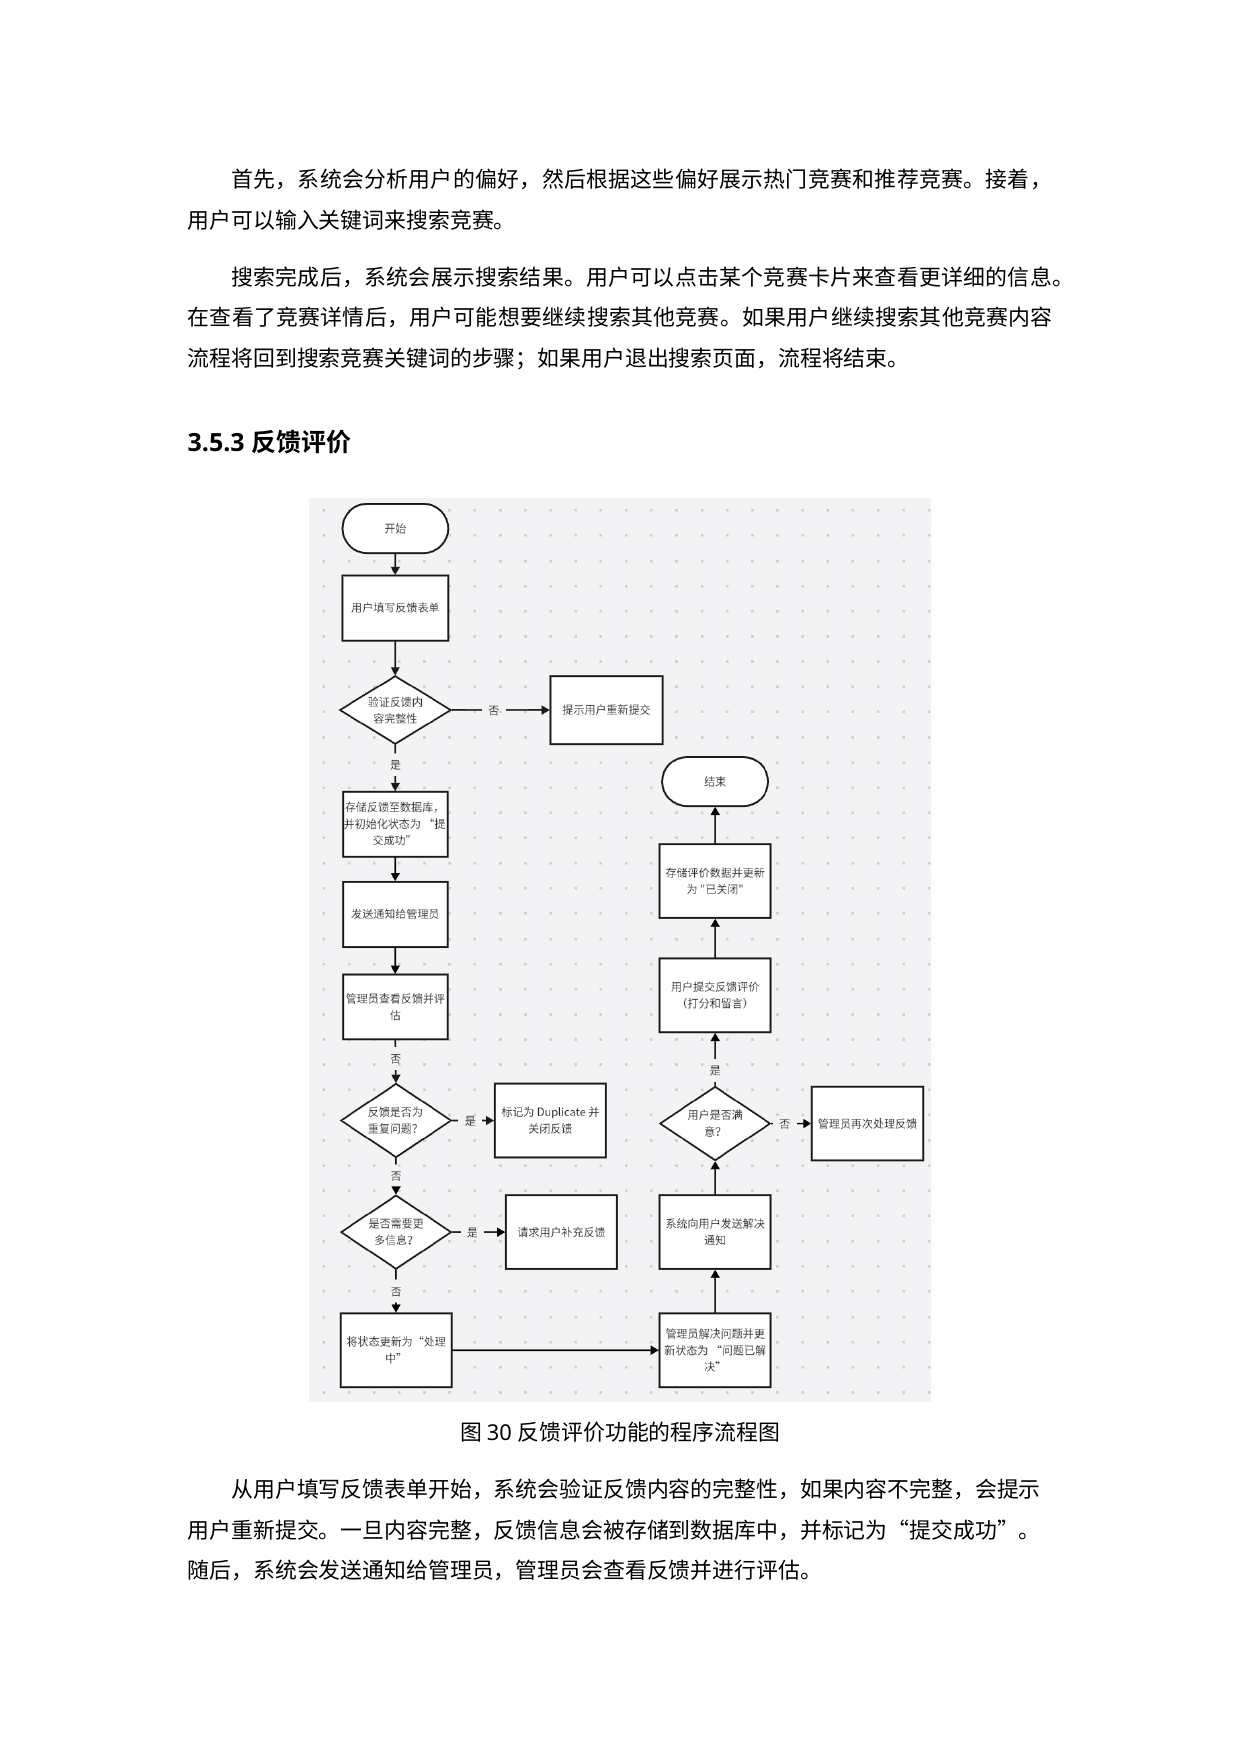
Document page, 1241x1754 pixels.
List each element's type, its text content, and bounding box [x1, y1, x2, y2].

text 首先，系统会分析用户的偏好，然后根据这些偏好展示热门竞赛和推荐竞赛。接着，用户可以输入关键词来搜索竞赛。 [187, 162, 1053, 235]
subtitle 3.5.3 反馈评价 [187, 408, 1053, 473]
text 图30 反馈评价功能的程序流程图 [187, 1415, 1053, 1447]
text 搜索完成后，系统会展示搜索结果。用户可以点击某个竞赛卡片来查看更详细的信息。在查看了竞赛详情后，用户可能想要继续搜索其他竞赛。如果用户继续搜索其他竞赛内容，流程将回到搜索竞赛关键词的步骤；如果用户退出搜索页面，流程将结束。 [187, 259, 1053, 373]
text 从用户填写反馈表单开始，系统会验证反馈内容的完整性，如果内容不完整，会提示用户重新提交。一旦内容完整，反馈信息会被存储到数据库中，并标记为“提交成功”。随后，系统会发送通知给管理员，管理员会查看反馈并进行评估。 [187, 1472, 1053, 1585]
picture [309, 498, 932, 1402]
